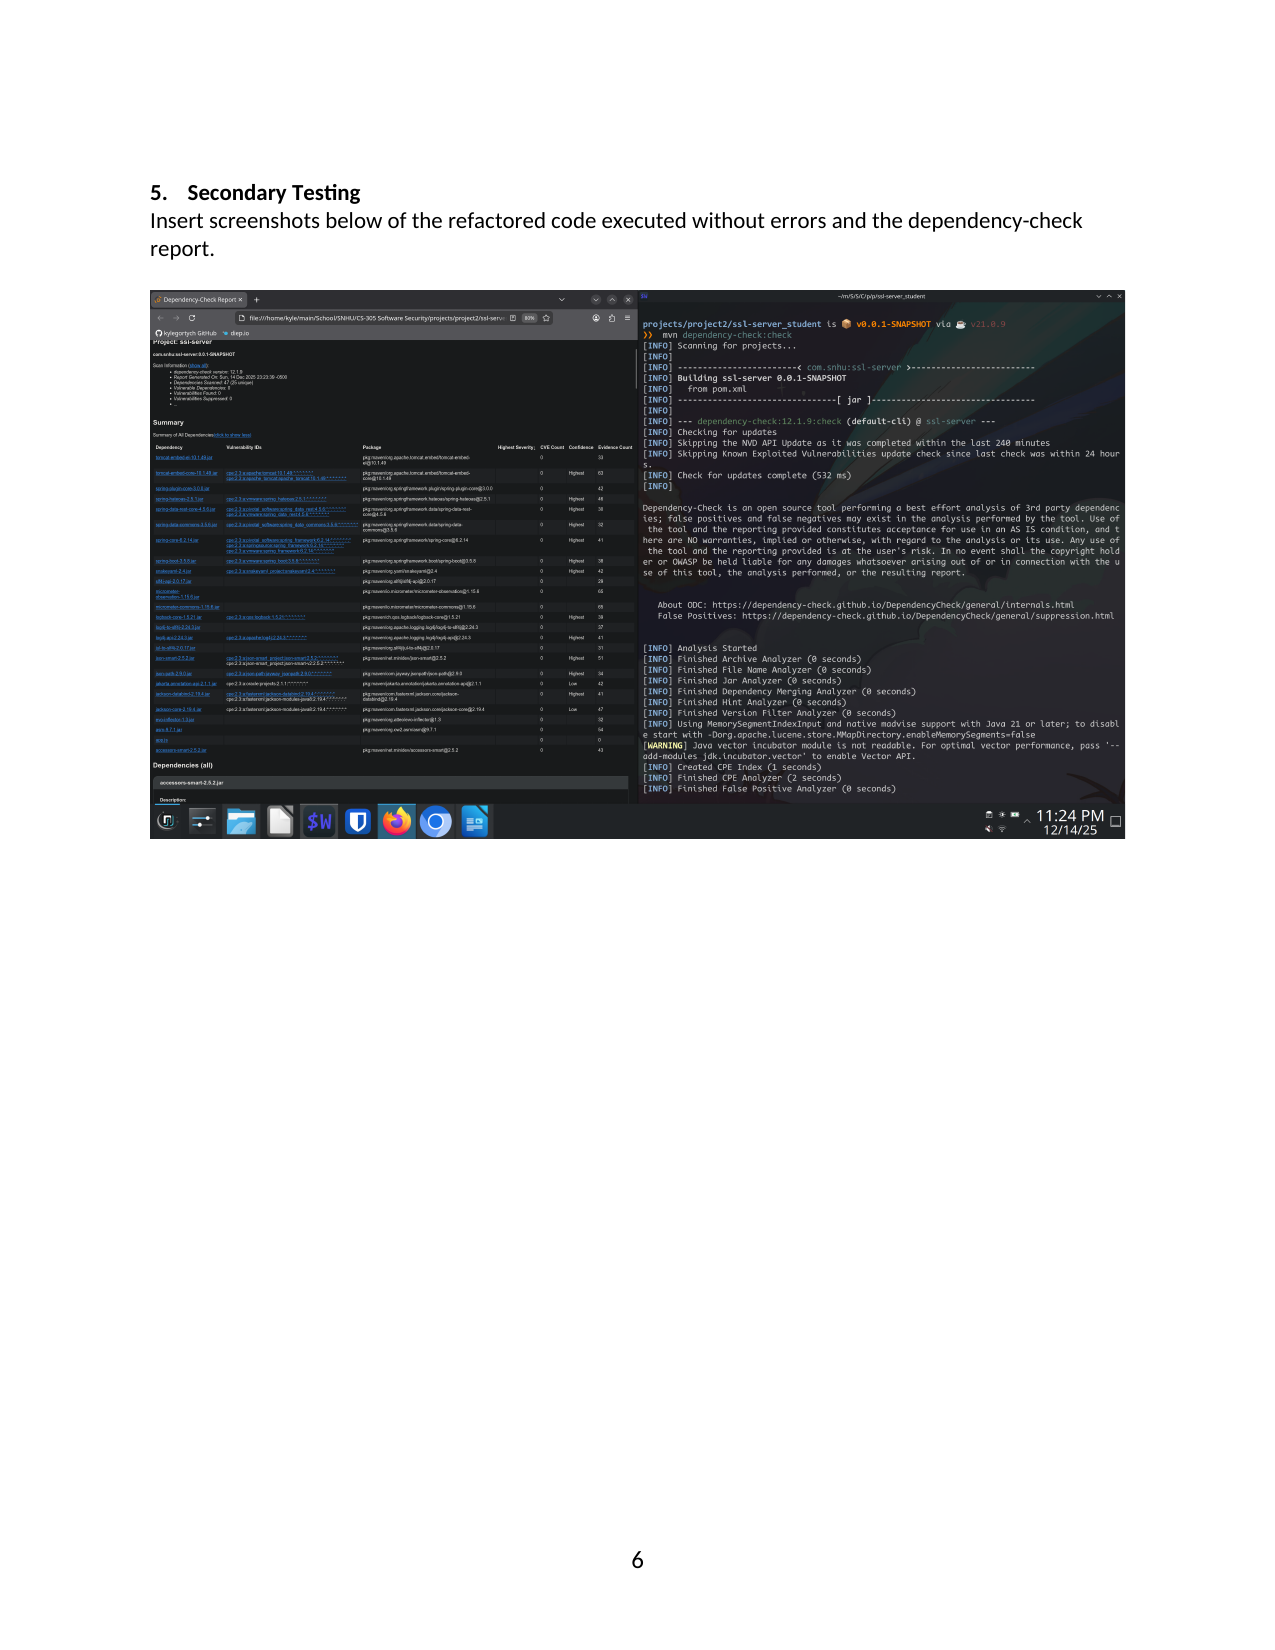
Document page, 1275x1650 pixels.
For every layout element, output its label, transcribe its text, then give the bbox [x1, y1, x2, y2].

subtitle Secondary Testing [150, 178, 1125, 206]
text Insert screenshots below of the refactored code executed without errors and the dependency-check report. [150, 206, 1125, 262]
picture [150, 290, 1125, 839]
